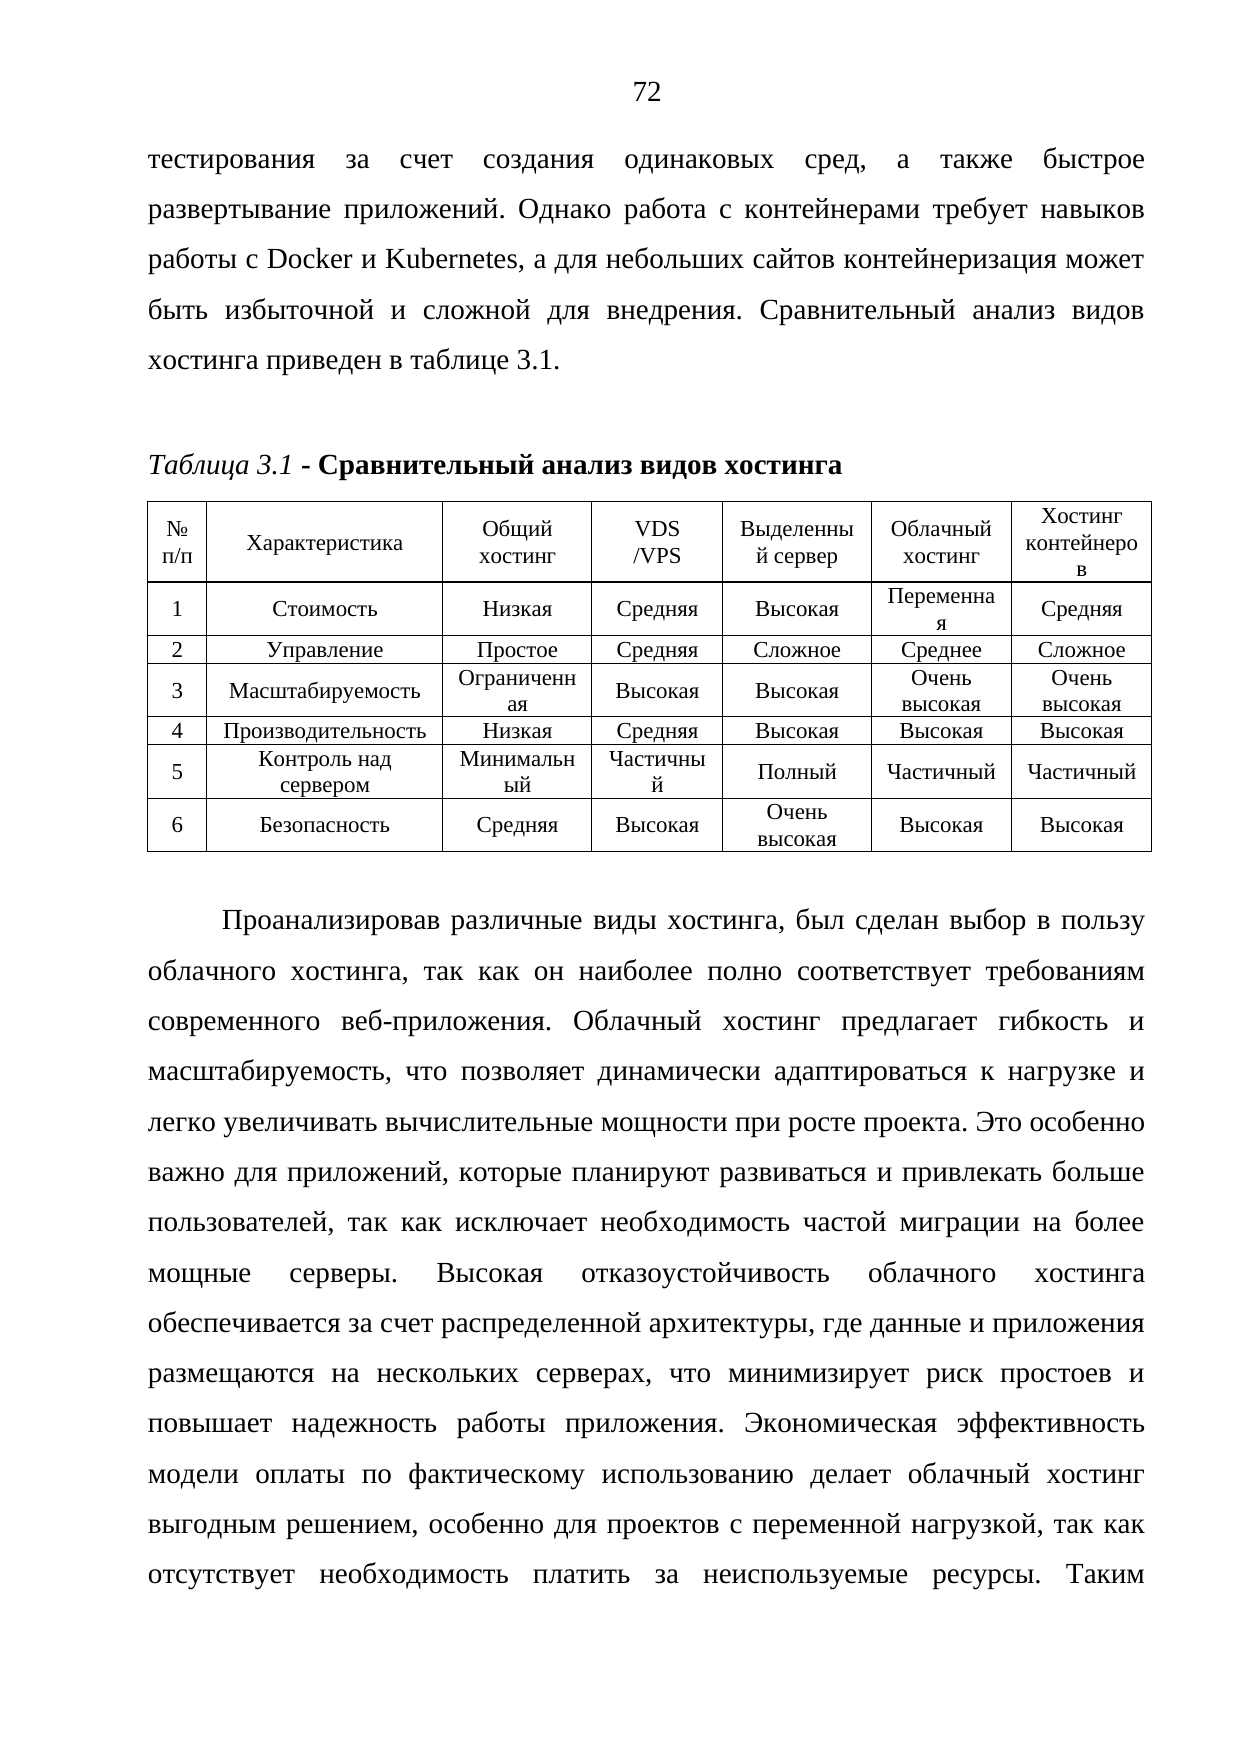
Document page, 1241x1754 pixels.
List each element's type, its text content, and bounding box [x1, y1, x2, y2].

table_cell Полный [723, 745, 871, 797]
table_cell Производительность [207, 717, 442, 744]
table_cell Высокая [723, 583, 871, 635]
table_cell Сложное [1012, 636, 1151, 662]
table_cell Высокая [872, 717, 1011, 744]
table_cell Частичный [592, 745, 722, 797]
table_cell 2 [148, 636, 206, 662]
table_cell 5 [148, 745, 206, 797]
table_cell Управление [207, 636, 442, 662]
table_cell Средняя [592, 636, 722, 662]
table_cell Высокая [592, 664, 722, 716]
table_cell Среднее [872, 636, 1011, 662]
table_cell Очень высокая [1012, 664, 1151, 716]
table_cell Низкая [443, 583, 591, 635]
table_cell Частичный [1012, 745, 1151, 797]
table_cell Низкая [443, 717, 591, 744]
table_cell Сложное [723, 636, 871, 662]
table_cell Средняя [443, 799, 591, 851]
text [148, 902, 1146, 1590]
table_cell Высокая [592, 799, 722, 851]
table_header Облачный хостинг [872, 502, 1011, 581]
table_cell Масштабируемость [207, 664, 442, 716]
table_cell Простое [443, 636, 591, 662]
text Таблица 3.1 - Сравнительный анализ видов хостинга [148, 447, 1146, 480]
table_cell Переменная [872, 583, 1011, 635]
table_header VDS /VPS [592, 502, 722, 581]
table_header Общий хостинг [443, 502, 591, 581]
table_header № п/п [148, 502, 206, 581]
table_cell 4 [148, 717, 206, 744]
table_cell Средняя [592, 583, 722, 635]
table_cell Средняя [1012, 583, 1151, 635]
table_cell Высокая [723, 717, 871, 744]
table_header Выделенный сервер [723, 502, 871, 581]
table_cell Высокая [1012, 799, 1151, 851]
table_cell 1 [148, 583, 206, 635]
table_cell 6 [148, 799, 206, 851]
table_cell Высокая [723, 664, 871, 716]
table_cell Высокая [1012, 717, 1151, 744]
table_cell Средняя [592, 717, 722, 744]
table_cell Минимальный [443, 745, 591, 797]
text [148, 141, 1146, 376]
table_cell Очень высокая [872, 664, 1011, 716]
table_cell Ограниченная [443, 664, 591, 716]
table_cell Частичный [872, 745, 1011, 797]
table_cell Высокая [872, 799, 1011, 851]
table_header Характеристика [207, 502, 442, 581]
table_cell Контроль над сервером [207, 745, 442, 797]
table_cell Безопасность [207, 799, 442, 851]
table_cell Стоимость [207, 583, 442, 635]
table_cell 3 [148, 664, 206, 716]
table_header Хостинг контейнеров [1012, 502, 1151, 581]
table_cell Очень высокая [723, 799, 871, 851]
